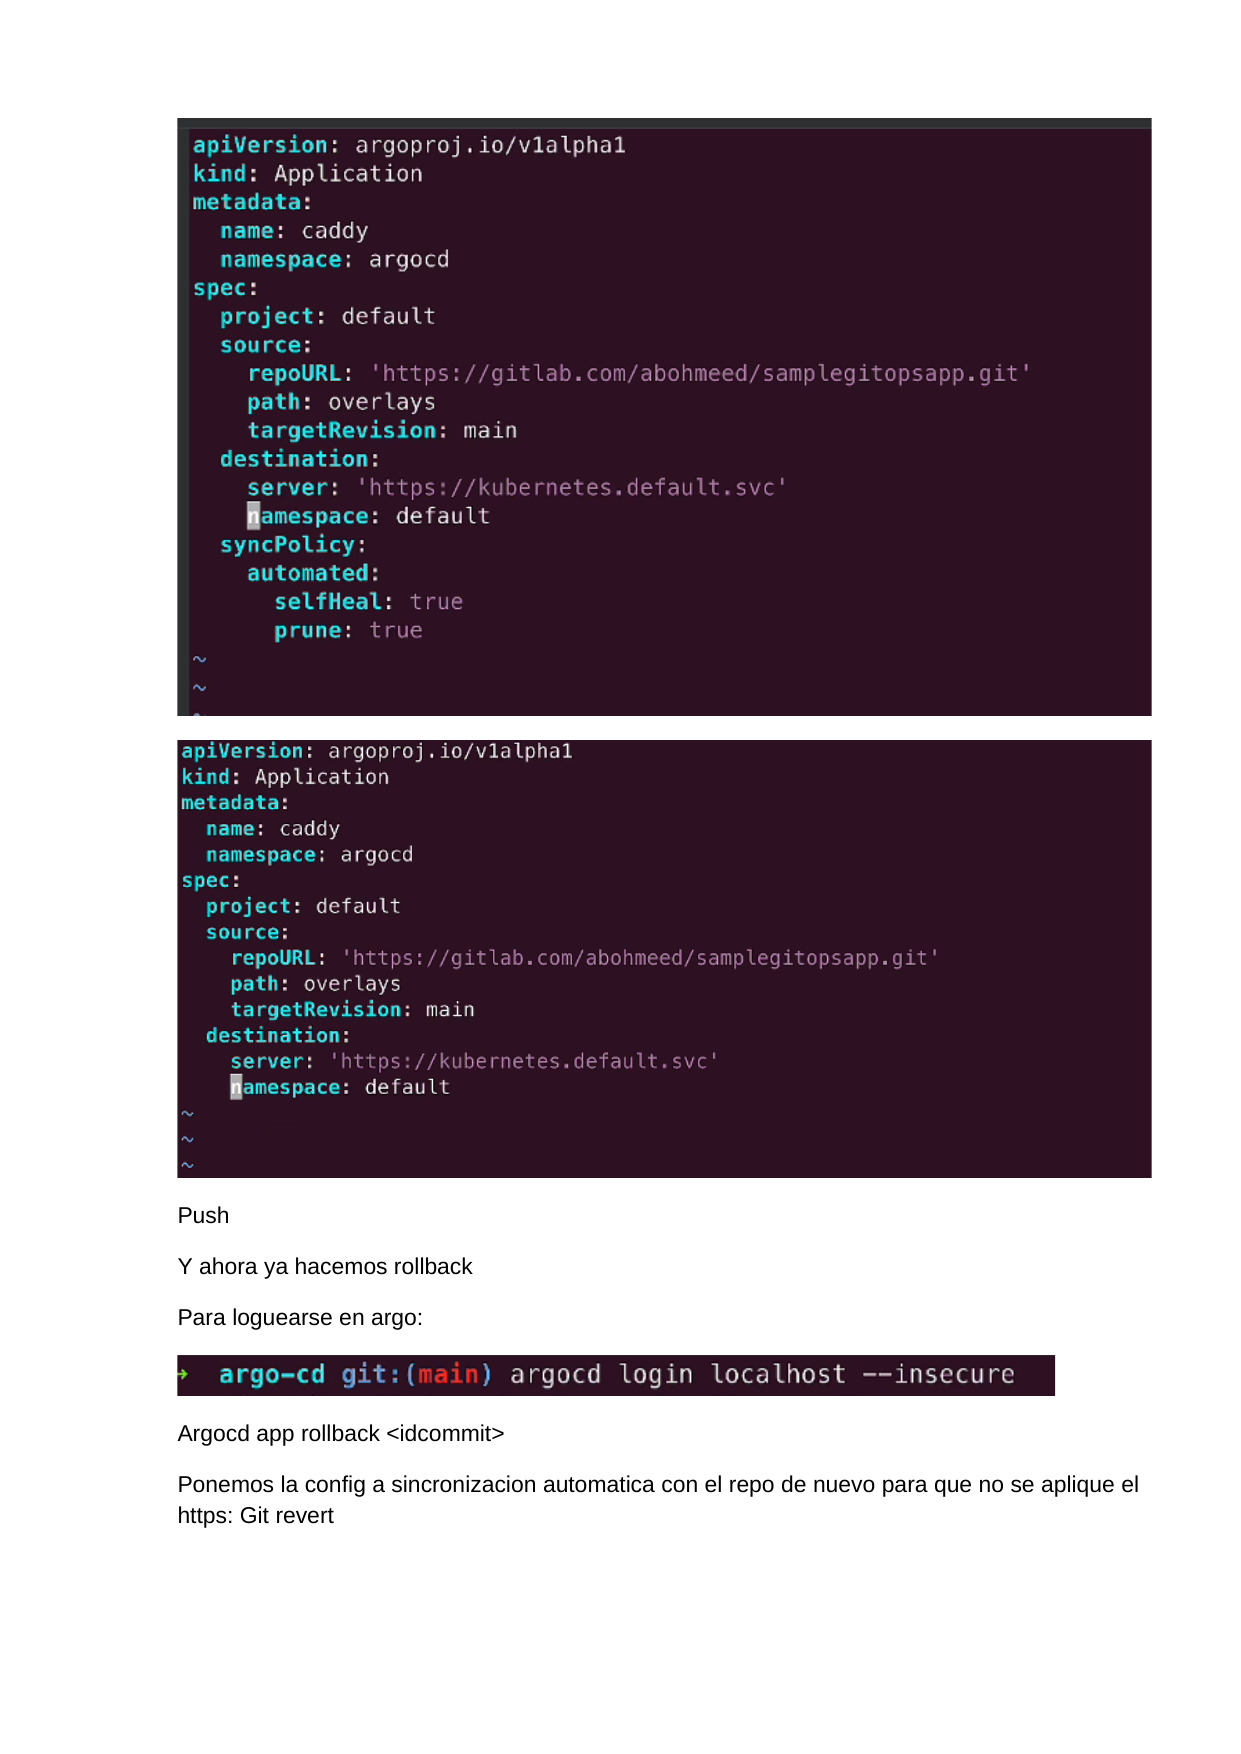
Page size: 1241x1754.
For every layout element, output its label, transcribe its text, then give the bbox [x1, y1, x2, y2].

picture [177, 1355, 1056, 1396]
text Ponemos la config a sincronizacion automatica con el repo de nuevo para que no se aplique el https: Git revert [177, 1471, 1152, 1528]
picture [177, 740, 1152, 1178]
picture [177, 118, 1152, 716]
text Push [177, 1202, 1152, 1228]
text Argocd app rollback <idcommit> [177, 1420, 1152, 1447]
text Para loguearse en argo: [177, 1304, 1152, 1330]
text Y ahora ya hacemos rollback [177, 1253, 1152, 1279]
